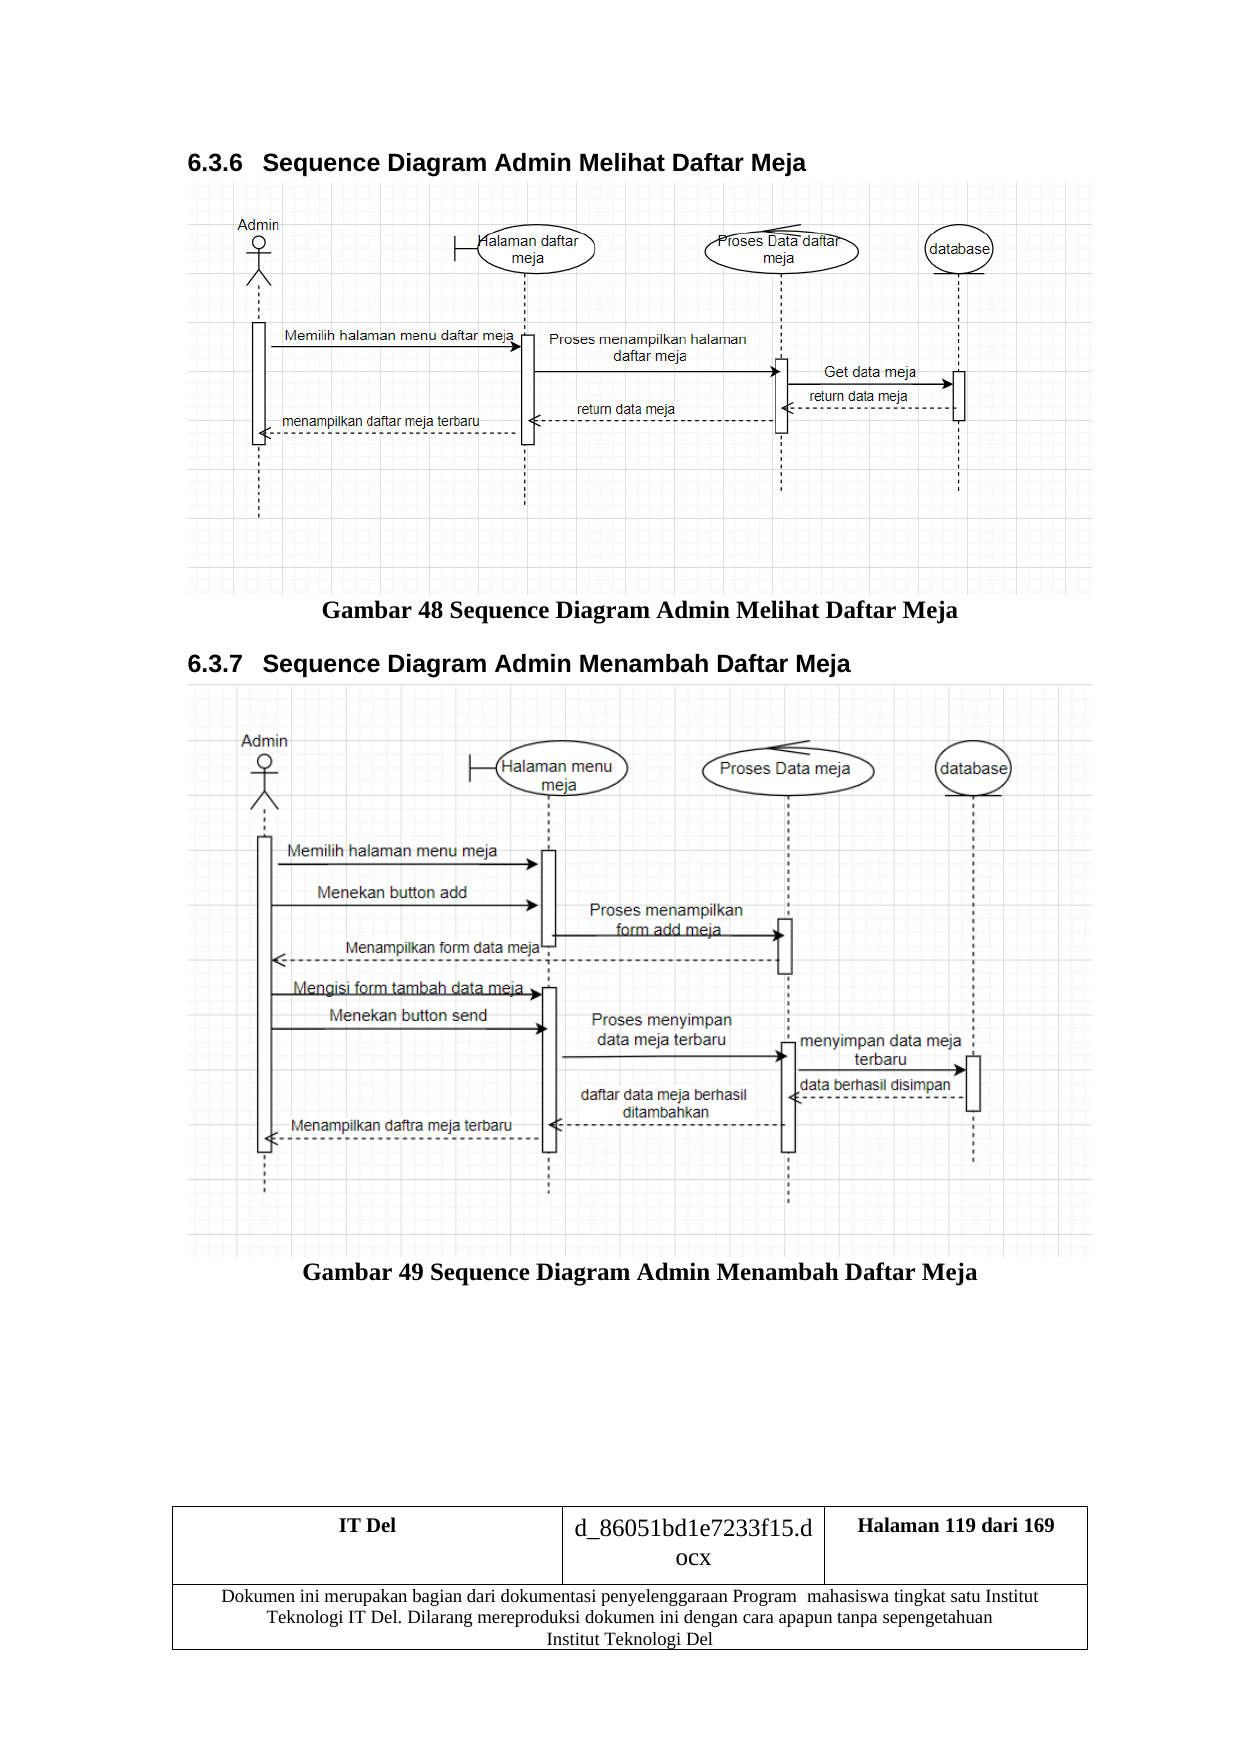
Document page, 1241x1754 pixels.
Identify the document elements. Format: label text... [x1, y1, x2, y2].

subtitle Sequence Diagram Admin Melihat Daftar Meja [187, 148, 1092, 176]
subtitle Sequence Diagram Admin Menambah Daftar Meja [187, 649, 1092, 678]
text Gambar 49 Sequence Diagram Admin Menambah Daftar Meja [187, 1257, 1092, 1286]
picture [187, 684, 1093, 1257]
text Gambar 48 Sequence Diagram Admin Melihat Daftar Meja [187, 596, 1092, 624]
picture [187, 182, 1093, 596]
